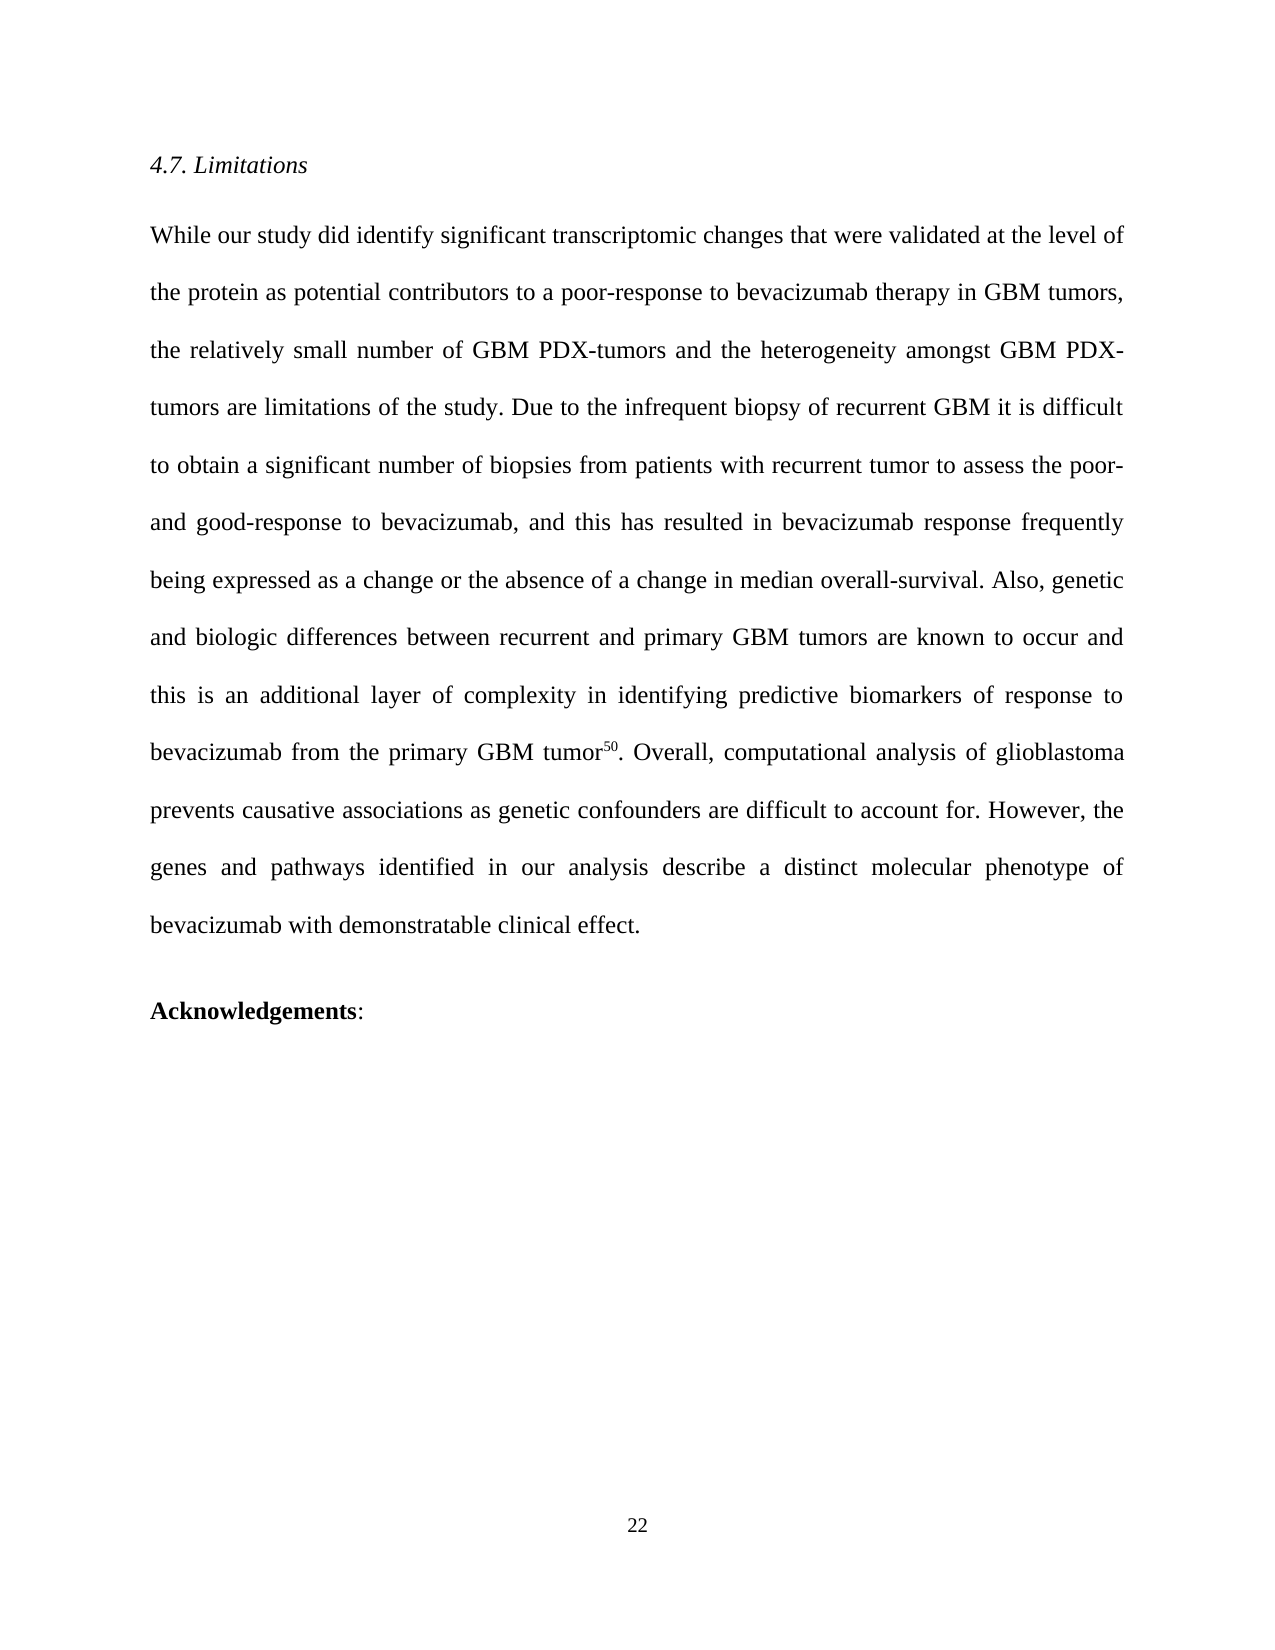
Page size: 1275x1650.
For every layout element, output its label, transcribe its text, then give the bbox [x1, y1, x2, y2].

text Acknowledgements: [150, 996, 1125, 1025]
text While our study did identify significant transcriptomic changes that were validated at the level of the protein as potential contributors to a poor-response to bevacizumab therapy in GBM tumors, the relatively small number of GBM PDX-tumors and the heterogeneity amongst GBM PDX-tumors are limitations of the study. Due to the infrequent biopsy of recurrent GBM it is difficult to obtain a significant number of biopsies from patients with recurrent tumor to assess the poor- and good-response to bevacizumab, and this has resulted in bevacizumab response frequently being expressed as a change or the absence of a change in median overall-survival. Also, genetic and biologic differences between recurrent and primary GBM tumors are known to occur and this is an additional layer of complexity in identifying predictive biomarkers of response to bevacizumab from the primary GBM tumor50. Overall, computational analysis of glioblastoma prevents causative associations as genetic confounders are difficult to account for. However, the genes and pathways identified in our analysis describe a distinct molecular phenotype of bevacizumab with demonstratable clinical effect. [150, 220, 1125, 939]
subtitle 4.7. Limitations [150, 150, 1125, 179]
